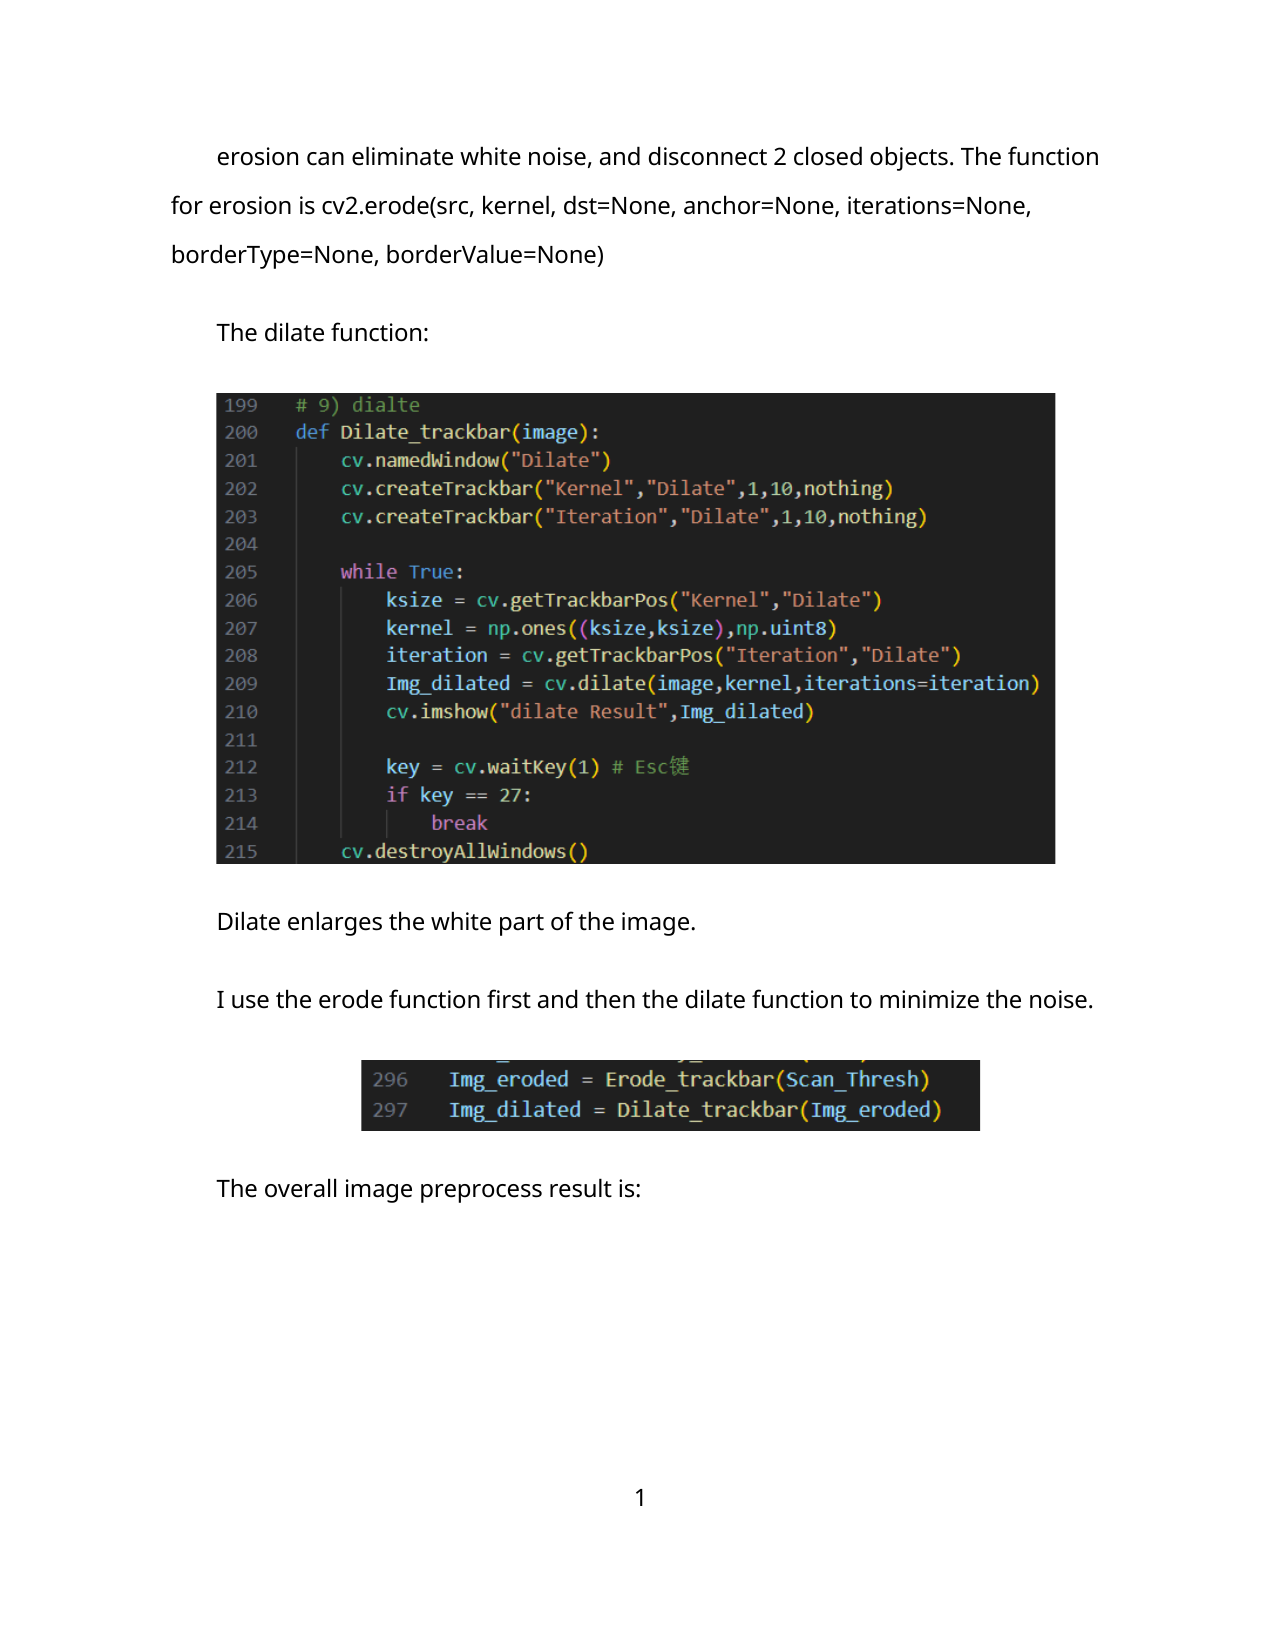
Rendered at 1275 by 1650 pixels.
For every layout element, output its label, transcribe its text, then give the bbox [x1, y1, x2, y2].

text erosion can eliminate white noise, and disconnect 2 closed objects. The function for erosion is cv2.erode(src, kernel, dst=None, anchor=None, iterations=None, borderType=None, borderValue=None) [171, 140, 1125, 271]
picture [361, 1060, 980, 1131]
text Dilate enlarges the white part of the image. [171, 905, 1125, 937]
text The overall image preprocess result is: [171, 1172, 1125, 1204]
text I use the erode function first and then the dilate function to minimize the noise. [171, 982, 1125, 1015]
picture [216, 393, 1056, 864]
text The dilate function: [171, 316, 1125, 348]
